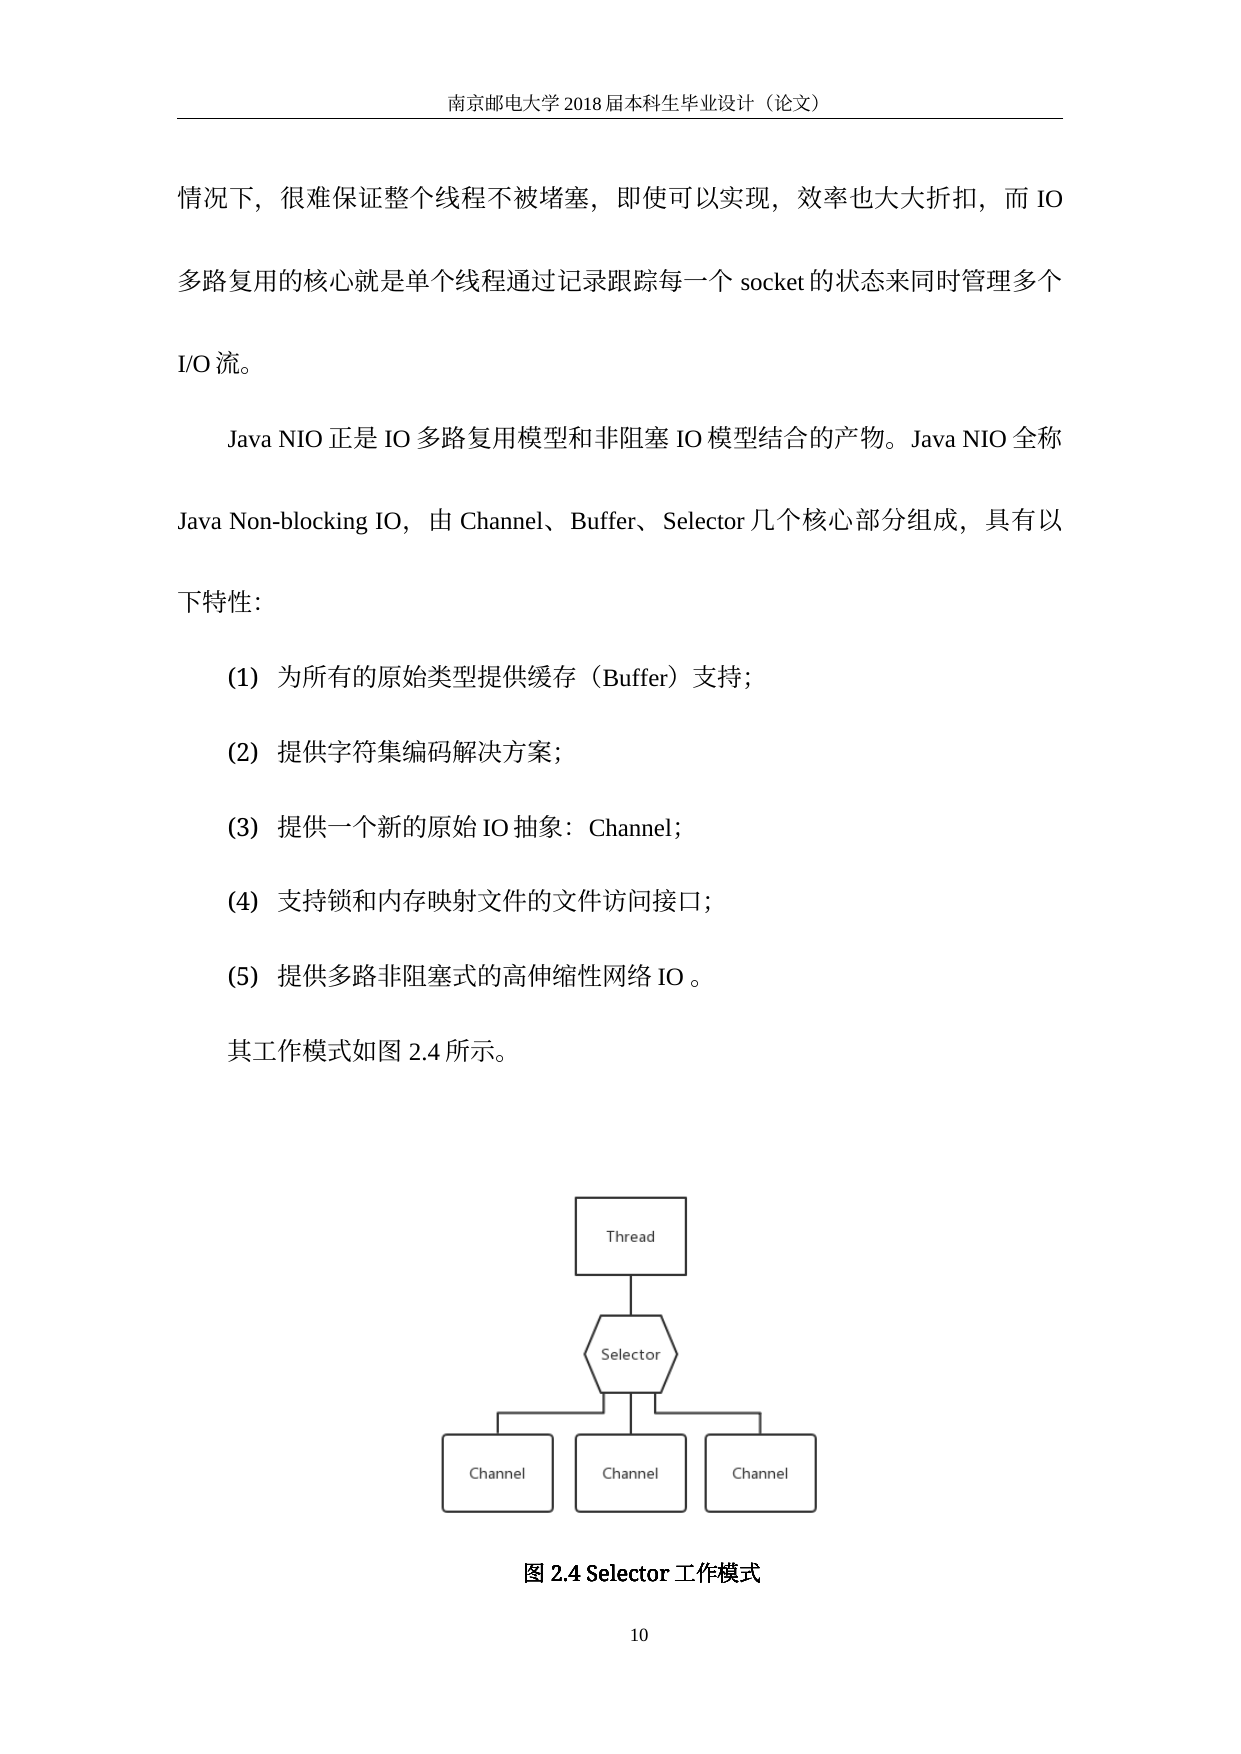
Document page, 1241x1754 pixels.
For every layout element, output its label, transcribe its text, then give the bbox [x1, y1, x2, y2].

picture [390, 1145, 851, 1547]
list 提供多路非阻塞式的高伸缩性网络IO 。 [227, 942, 1063, 1008]
list 为所有的原始类型提供缓存（Buffer）支持； [227, 643, 1063, 709]
text 其工作模式如图 2.4所示。 [177, 1017, 1063, 1083]
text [177, 164, 1063, 394]
list 提供字符集编码解决方案； [227, 718, 1063, 783]
list 支持锁和内存映射文件的文件访问接口； [227, 867, 1063, 933]
text Java NIO正是IO多路复用模型和非阻塞IO模型结合的产物。Java NIO全称Java Non-blocking IO，由Channel、Buffer、Selector几个核心部分组成，具有以下特性： [177, 403, 1063, 634]
list 提供一个新的原始IO抽象：Channel； [227, 792, 1063, 858]
